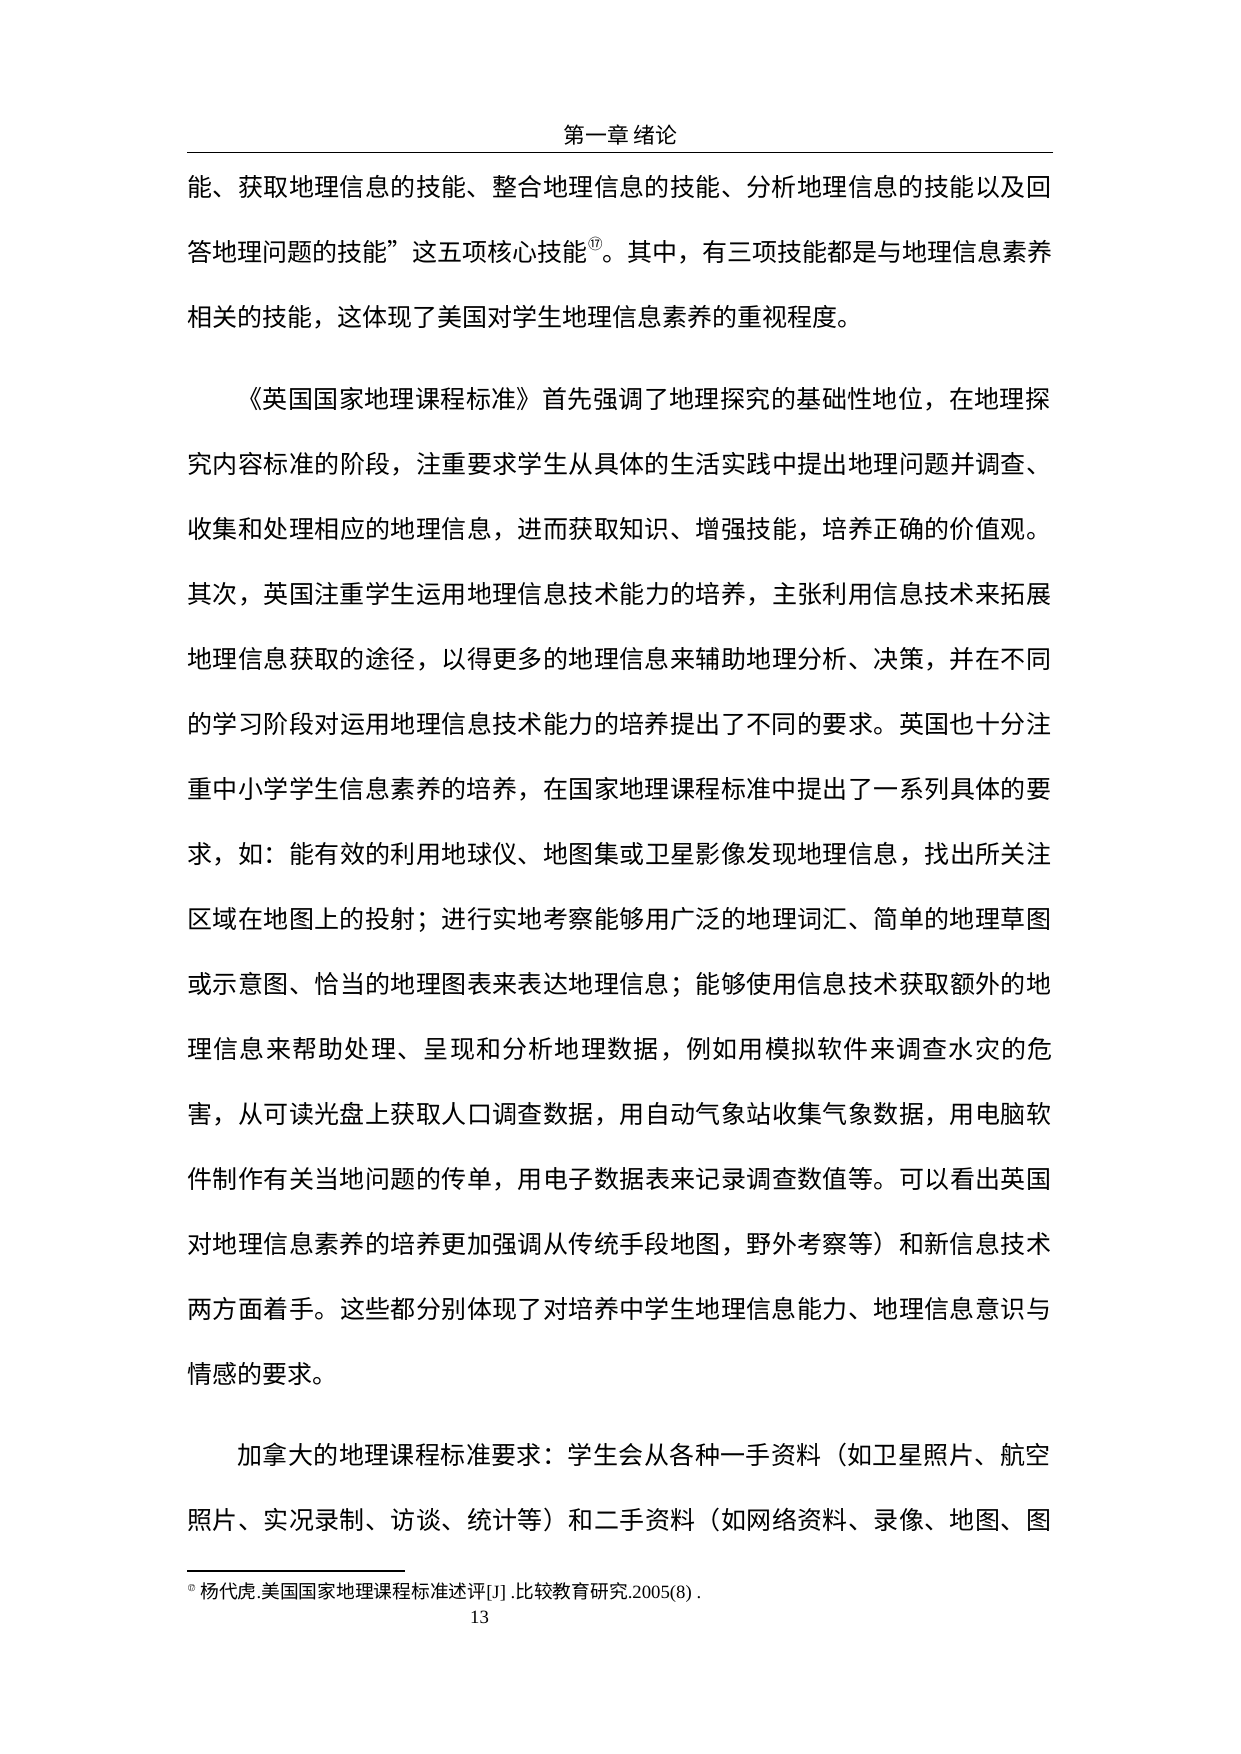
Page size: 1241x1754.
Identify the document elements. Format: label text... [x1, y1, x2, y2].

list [187, 1421, 1053, 1551]
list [187, 153, 1053, 348]
list 《英国国家地理课程标准》首先强调了地理探究的基础性地位，在地理探究内容标准的阶段，注重要求学生从具体的生活实践中提出地理问题并调查、收集和处理相应的地理信息，进而获取知识、增强技能，培养正确的价值观。其次，英国注重学生运用地理信息技术能力的培养，主张利用信息技术来拓展地理信息获取的途径，以得更多的地理信息来辅助地理分析、决策，并在不同的学习阶段对运用地理信息技术能力的培养提出了不同的要求。英国也十分注重中小学学生信息素养的培养，在国家地理课程标准中提出了一系列具体的要求，如：能有效的利用地球仪、地图集或卫星影像发现地理信息，找出所关注区域在地图上的投射；进行实地考察能够用广泛的地理词汇、简单的地理草图或示意图、恰当的地理图表来表达地理信息；能够使用信息技术获取额外的地理信息来帮助处理、呈现和分析地理数据，例如用模拟软件来调查水灾的危害，从可读光盘上获取人口调查数据，用自动气象站收集气象数据，用电脑软件制作有关当地问题的传单，用电子数据表来记录调查数值等。可以看出英国对地理信息素养的培养更加强调从传统手段地图，野外考察等）和新信息技术两方面着手。这些都分别体现了对培养中学生地理信息能力、地理信息意识与情感的要求。 [187, 365, 1053, 1405]
